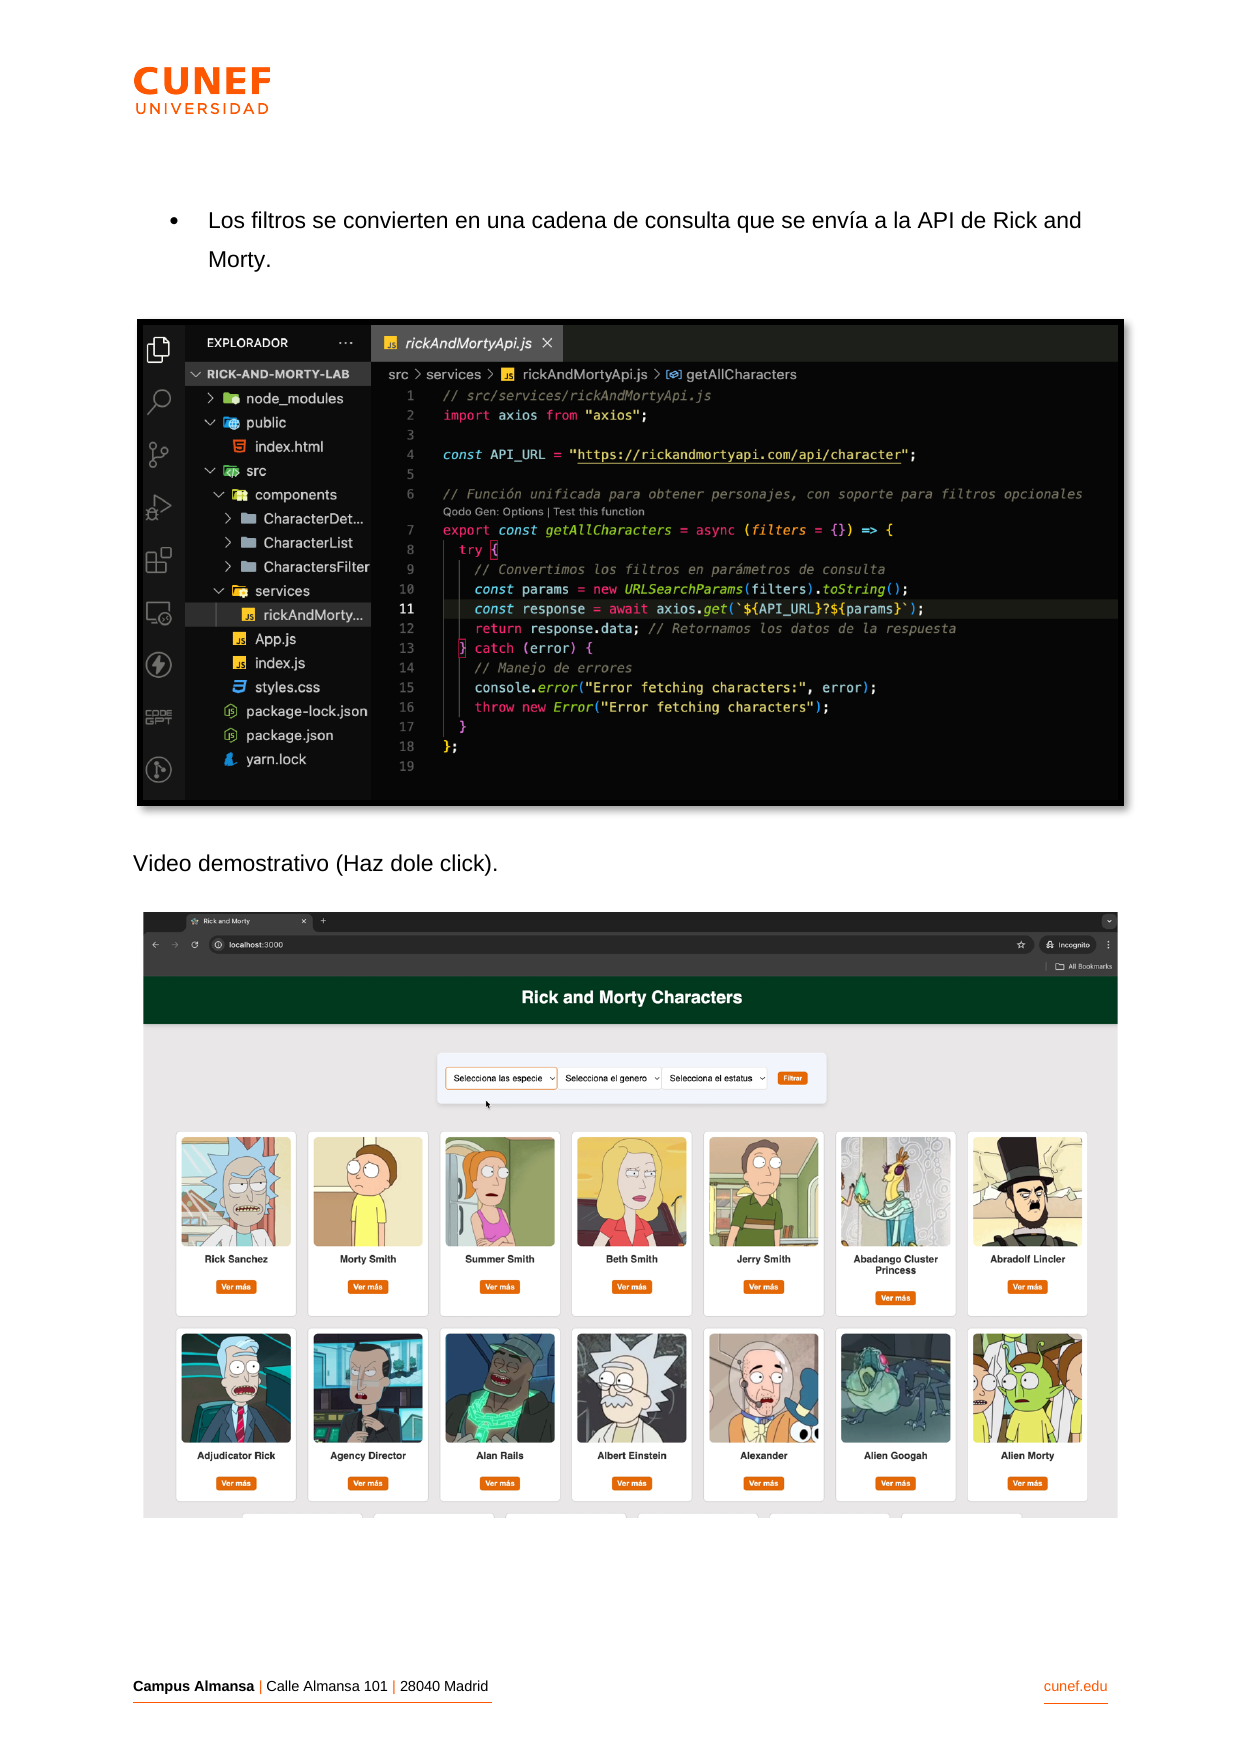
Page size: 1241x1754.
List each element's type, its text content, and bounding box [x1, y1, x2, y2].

list Los filtros se convierten en una cadena de consulta que se envía a la API de Rick and Morty. [170, 207, 1107, 273]
picture [143, 325, 1118, 800]
text Video demostrativo (Haz dole click). [133, 850, 1107, 876]
picture [109, 62, 294, 141]
picture [143, 912, 1118, 1518]
